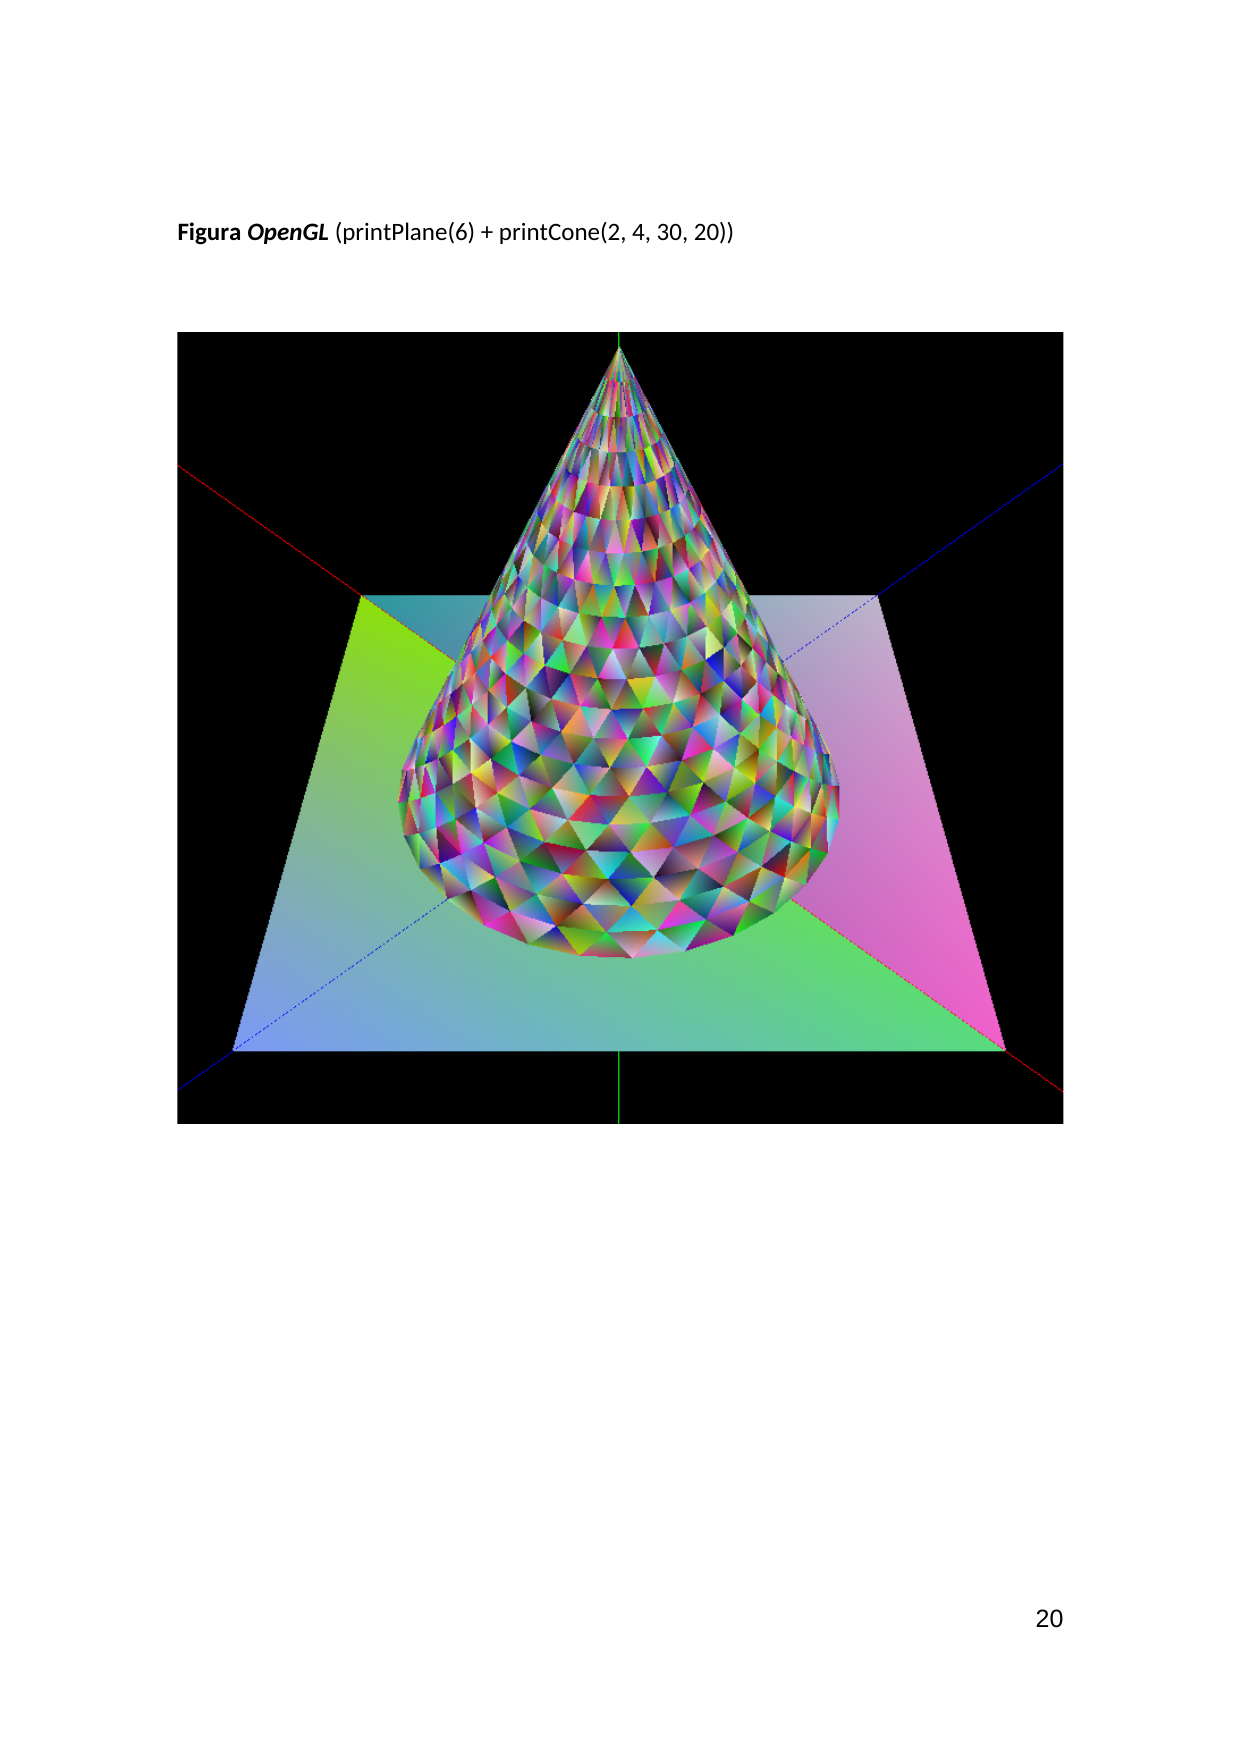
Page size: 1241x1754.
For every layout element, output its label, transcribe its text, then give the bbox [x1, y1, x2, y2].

picture [177, 332, 1064, 1124]
subtitle Figura OpenGL (printPlane(6) + printCone(2, 4, 30, 20)) [177, 216, 1063, 247]
